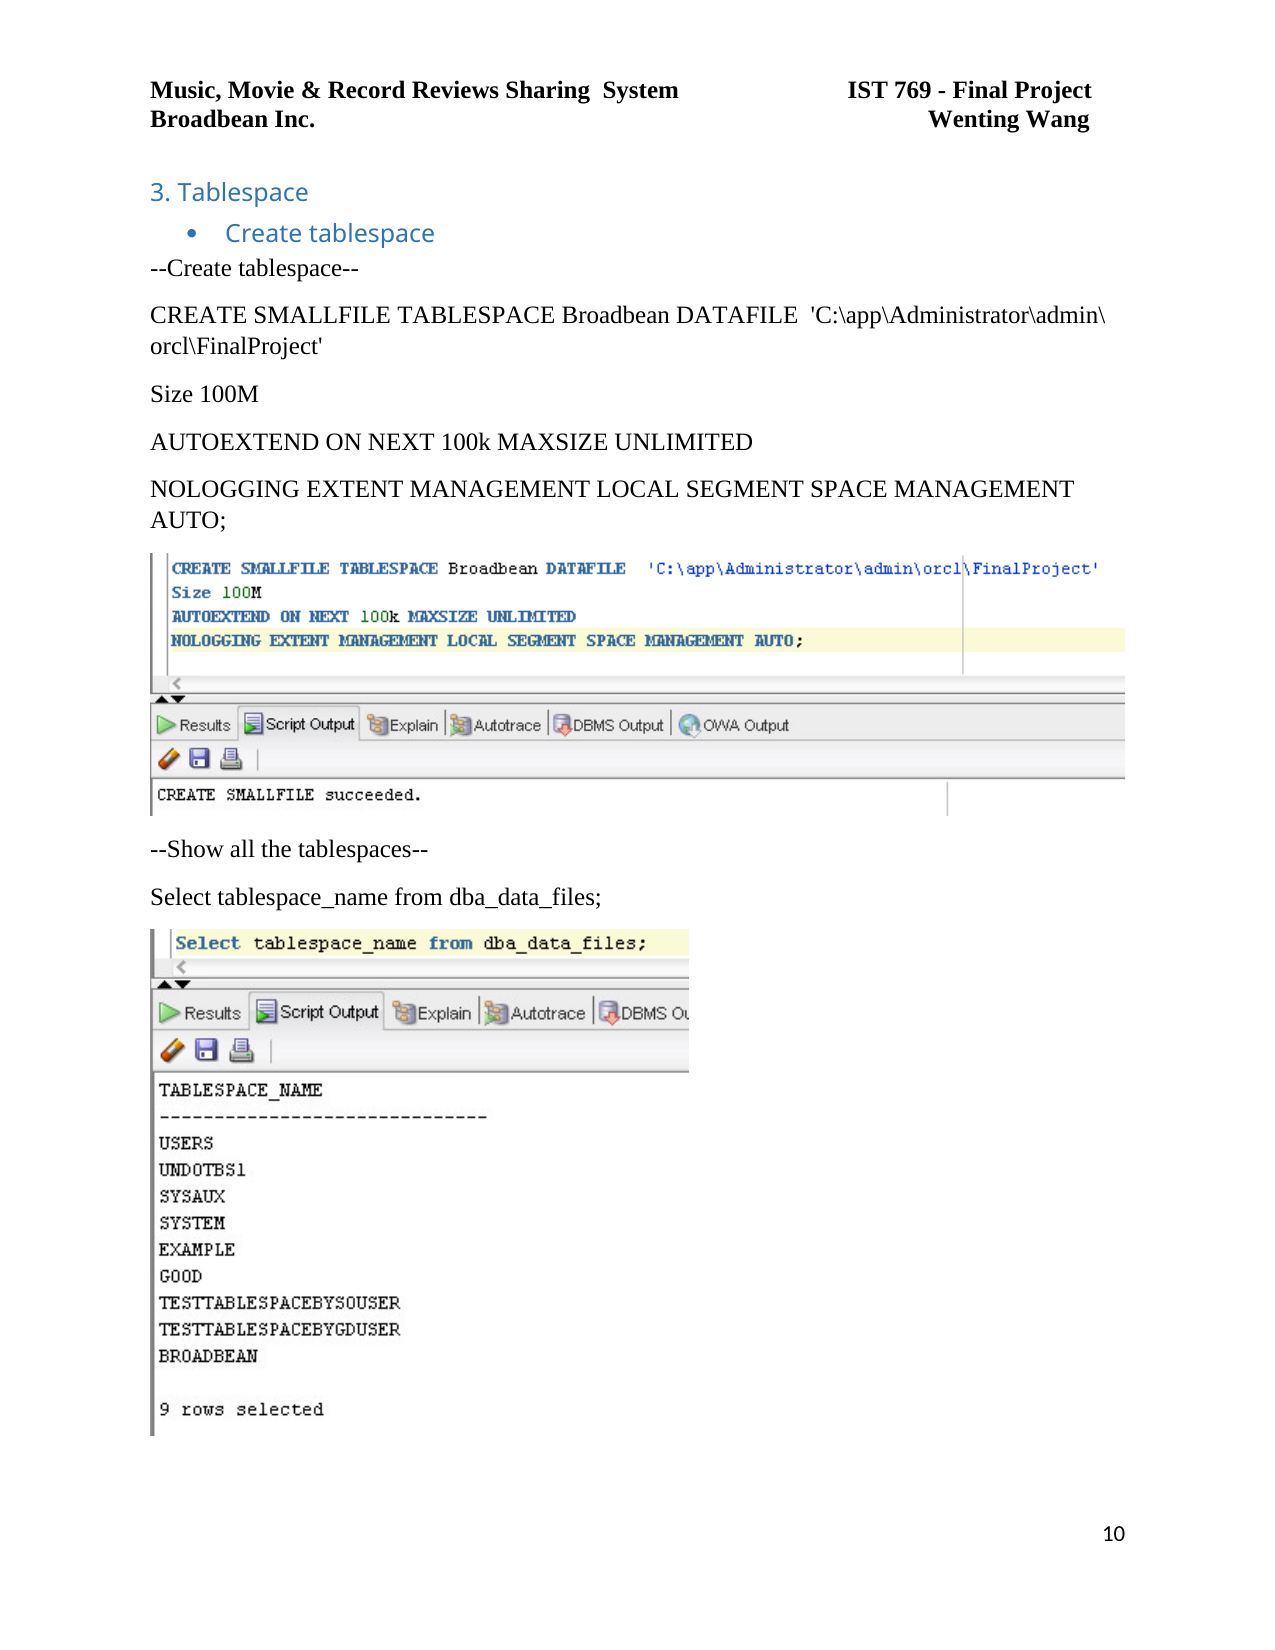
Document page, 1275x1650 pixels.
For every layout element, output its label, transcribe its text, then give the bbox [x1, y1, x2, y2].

text CREATE SMALLFILE TABLESPACE Broadbean DATAFILE 'C:\app\Administrator\admin\orcl\FinalProject' [150, 300, 1125, 360]
subtitle 3. Tablespace [150, 175, 1125, 209]
text Size 100M [150, 379, 1125, 408]
picture [150, 929, 689, 1436]
text Select tablespace_name from dba_data_files; [150, 882, 1125, 911]
picture [150, 553, 1125, 816]
text --Show all the tablespaces-- [150, 834, 1125, 863]
subtitle Create tablespace [187, 216, 1125, 250]
text AUTOEXTEND ON NEXT 100k MAXSIZE UNLIMITED [150, 427, 1125, 456]
text NOLOGGING EXTENT MANAGEMENT LOCAL SEGMENT SPACE MANAGEMENT AUTO; [150, 474, 1125, 534]
text --Create tablespace-- [150, 253, 1125, 281]
